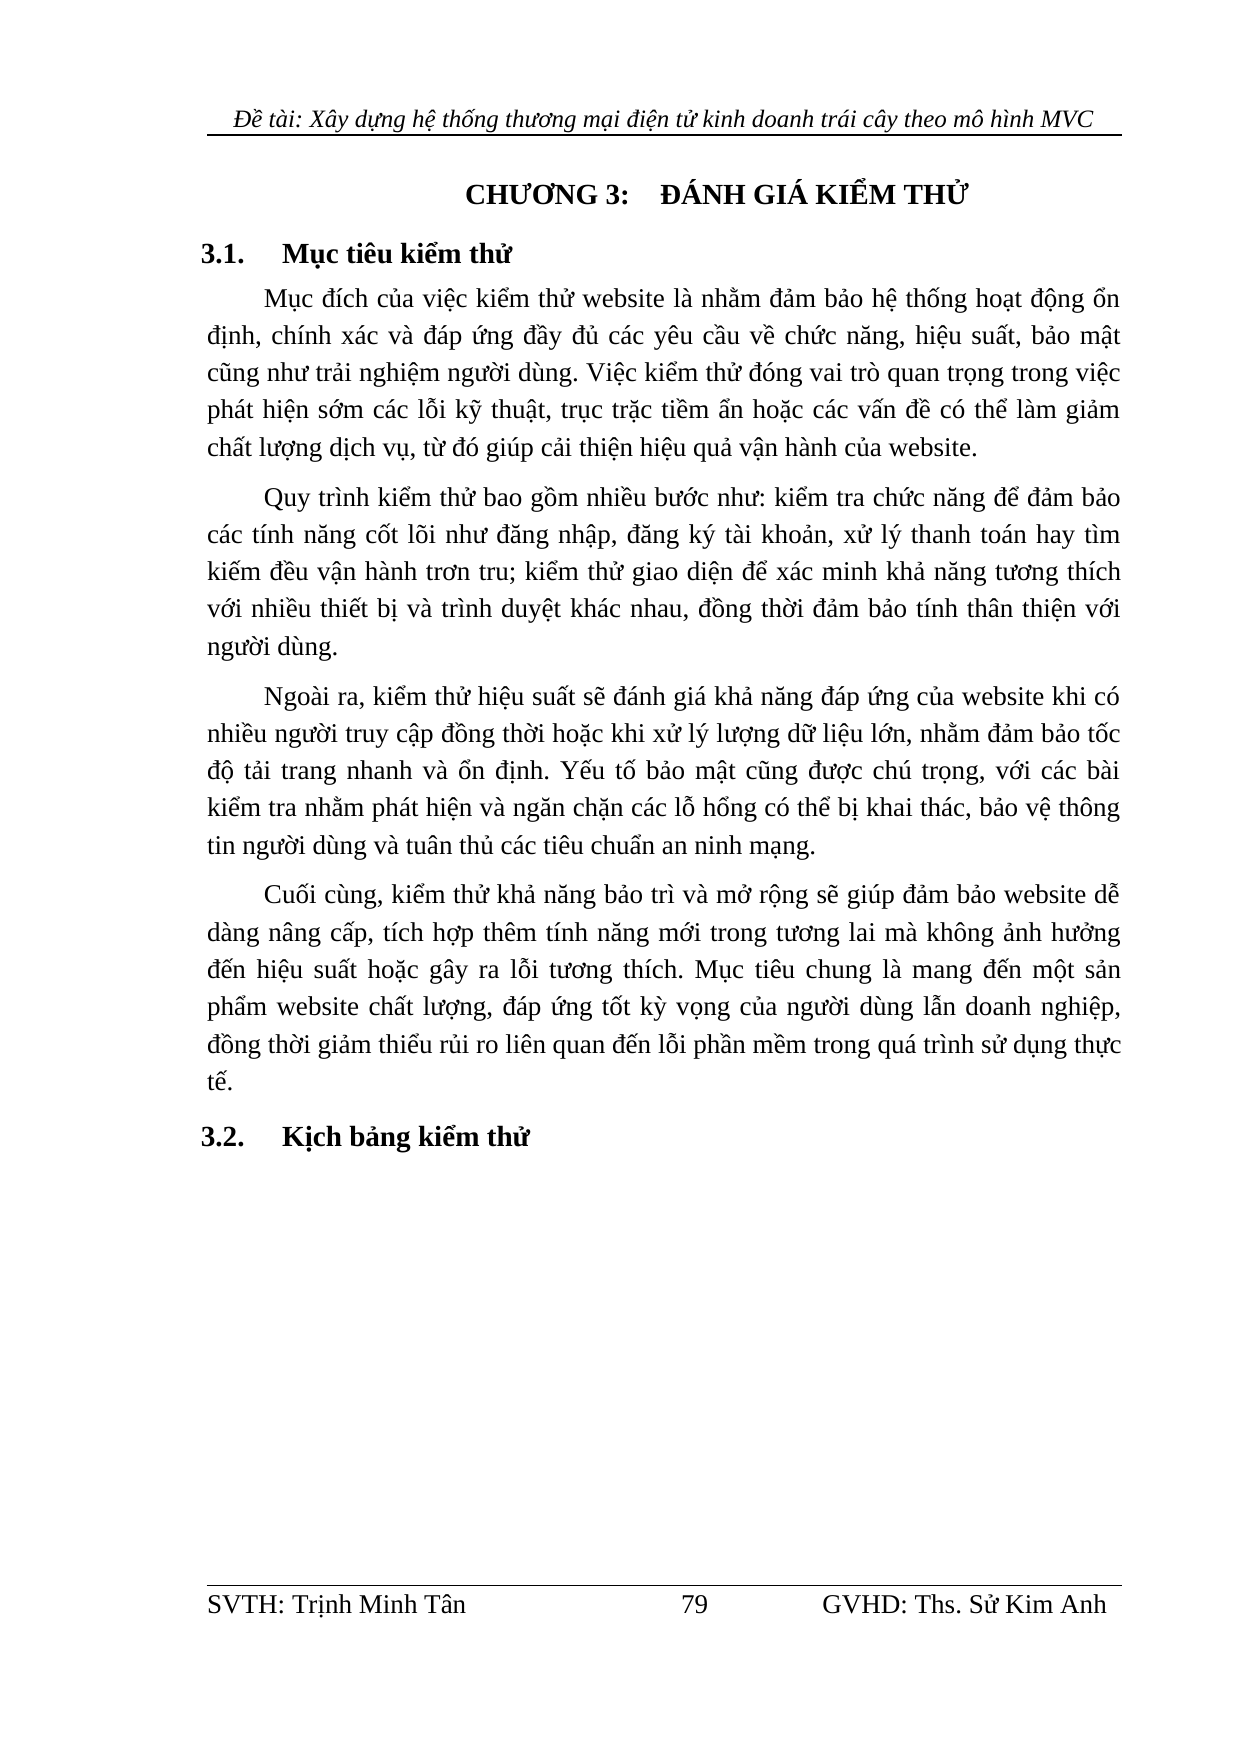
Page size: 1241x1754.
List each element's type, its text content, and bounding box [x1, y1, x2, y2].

text Quy trình kiểm thử bao gồm nhiều bước như: kiểm tra chức năng để đảm bảo các tính năng cốt lõi như đăng nhập, đăng ký tài khoản, xử lý thanh toán hay tìm kiếm đều vận hành trơn tru; kiểm thử giao diện để xác minh khả năng tương thích với nhiều thiết bị và trình duyệt khác nhau, đồng thời đảm bảo tính thân thiện với người dùng. [207, 481, 1122, 661]
text Mục đích của việc kiểm thử website là nhằm đảm bảo hệ thống hoạt động ổn định, chính xác và đáp ứng đầy đủ các yêu cầu về chức năng, hiệu suất, bảo mật cũng như trải nghiệm người dùng. Việc kiểm thử đóng vai trò quan trọng trong việc phát hiện sớm các lỗi kỹ thuật, trục trặc tiềm ẩn hoặc các vấn đề có thể làm giảm chất lượng dịch vụ, từ đó giúp cải thiện hiệu quả vận hành của website. [207, 282, 1122, 462]
subtitle ĐÁNH GIÁ KIỂM THỬ [394, 177, 1122, 211]
text Cuối cùng, kiểm thử khả năng bảo trì và mở rộng sẽ giúp đảm bảo website dễ dàng nâng cấp, tích hợp thêm tính năng mới trong tương lai mà không ảnh hưởng đến hiệu suất hoặc gây ra lỗi tương thích. Mục tiêu chung là mang đến một sản phẩm website chất lượng, đáp ứng tốt kỳ vọng của người dùng lẫn doanh nghiệp, đồng thời giảm thiểu rủi ro liên quan đến lỗi phần mềm trong quá trình sử dụng thực tế. [207, 879, 1122, 1096]
subtitle Mục tiêu kiểm thử [244, 236, 1122, 269]
subtitle Kịch bảng kiểm thử [244, 1119, 1122, 1153]
text Ngoài ra, kiểm thử hiệu suất sẽ đánh giá khả năng đáp ứng của website khi có nhiều người truy cập đồng thời hoặc khi xử lý lượng dữ liệu lớn, nhằm đảm bảo tốc độ tải trang nhanh và ổn định. Yếu tố bảo mật cũng được chú trọng, với các bài kiểm tra nhằm phát hiện và ngăn chặn các lỗ hổng có thể bị khai thác, bảo vệ thông tin người dùng và tuân thủ các tiêu chuẩn an ninh mạng. [207, 680, 1122, 860]
